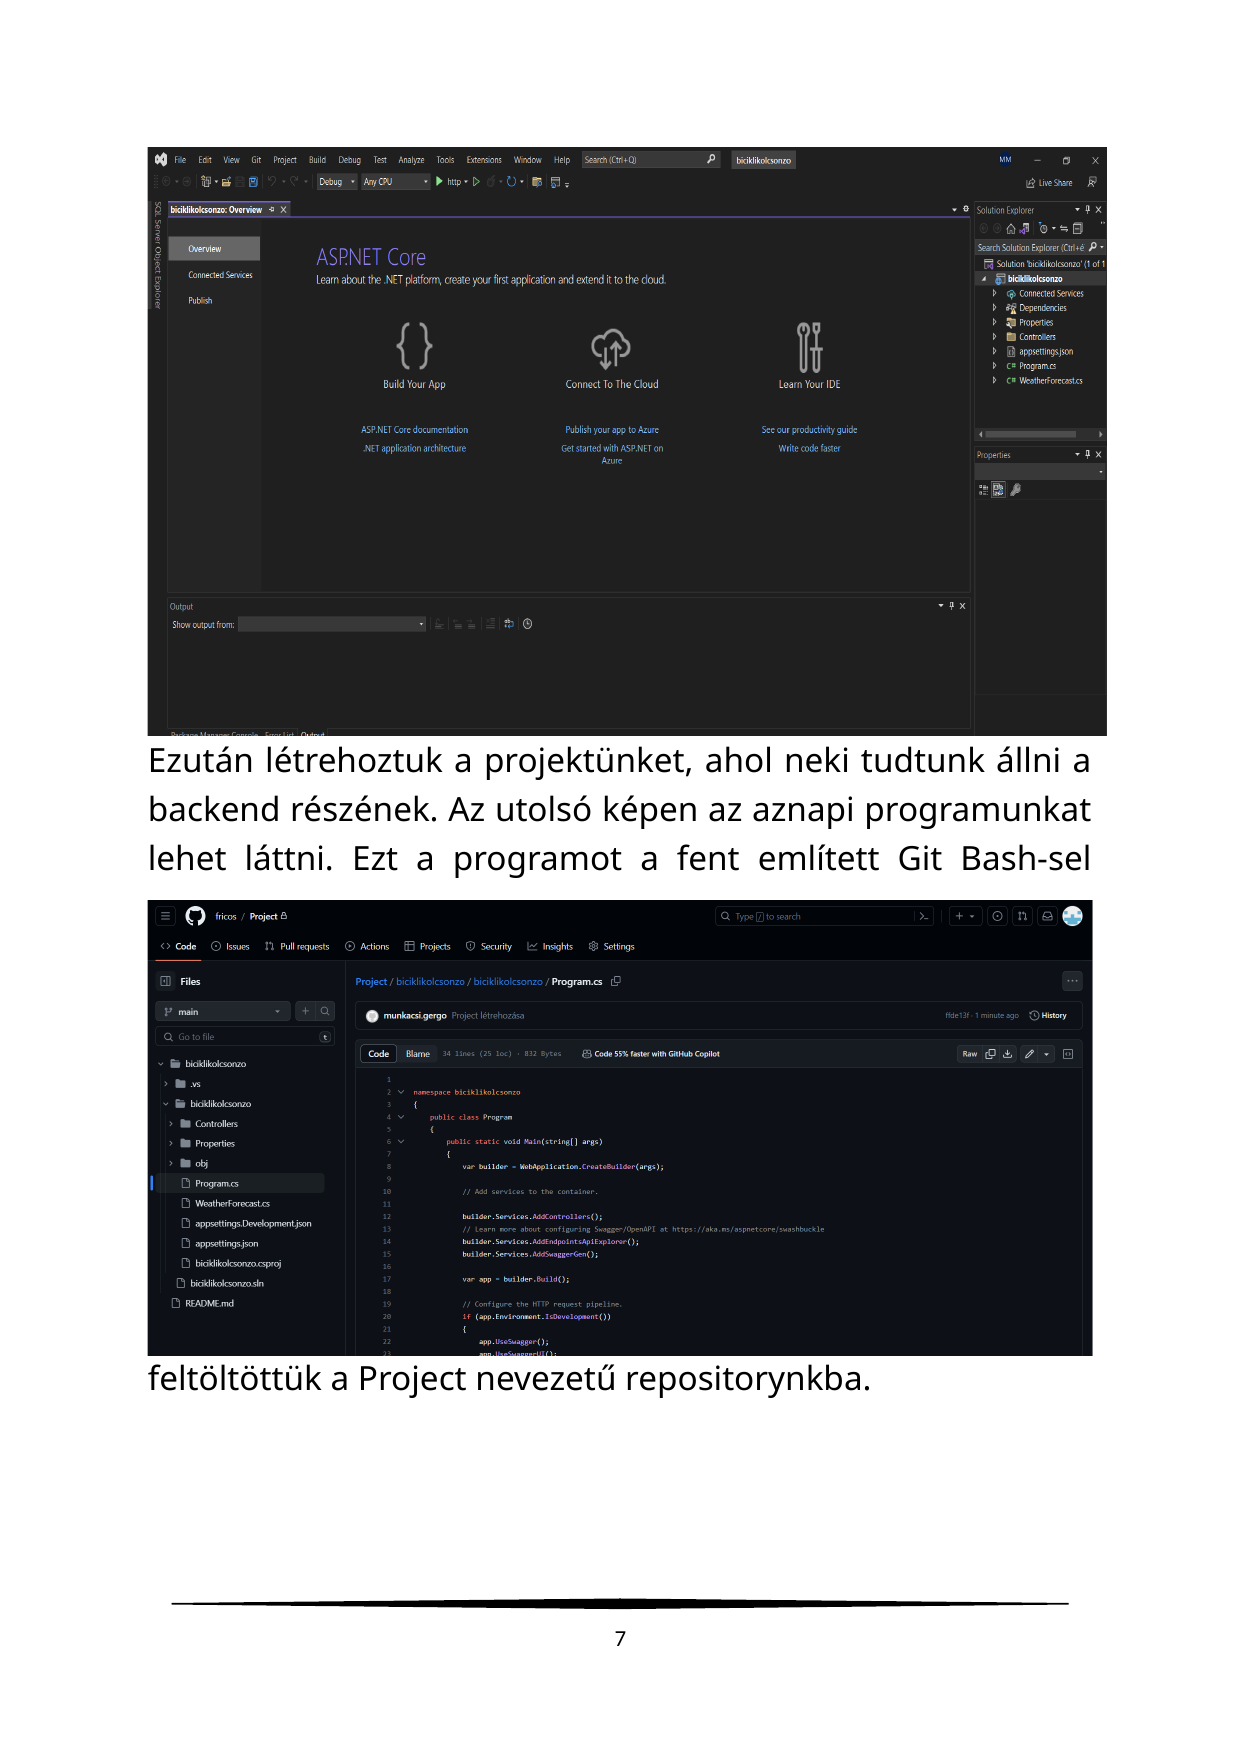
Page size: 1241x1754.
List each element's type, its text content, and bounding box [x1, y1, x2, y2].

text Ezután létrehoztuk a projektünket, ahol neki tudtunk állni a backend részének. Az utolsó képen az aznapi programunkat lehet láttni. Ezt a programot a fent említett Git Bash-sel feltöltöttük a Project nevezetű repositorynkba. [148, 737, 1093, 900]
picture [147, 900, 1093, 1356]
picture [147, 147, 1107, 736]
text Ezután létrehoztuk a projektünket, ahol neki tudtunk állni a backend részének. Az utolsó képen az aznapi programunkat lehet láttni. Ezt a programot a fent említett Git Bash-sel feltöltöttük a Project nevezetű repositorynkba. [148, 1356, 1093, 1401]
